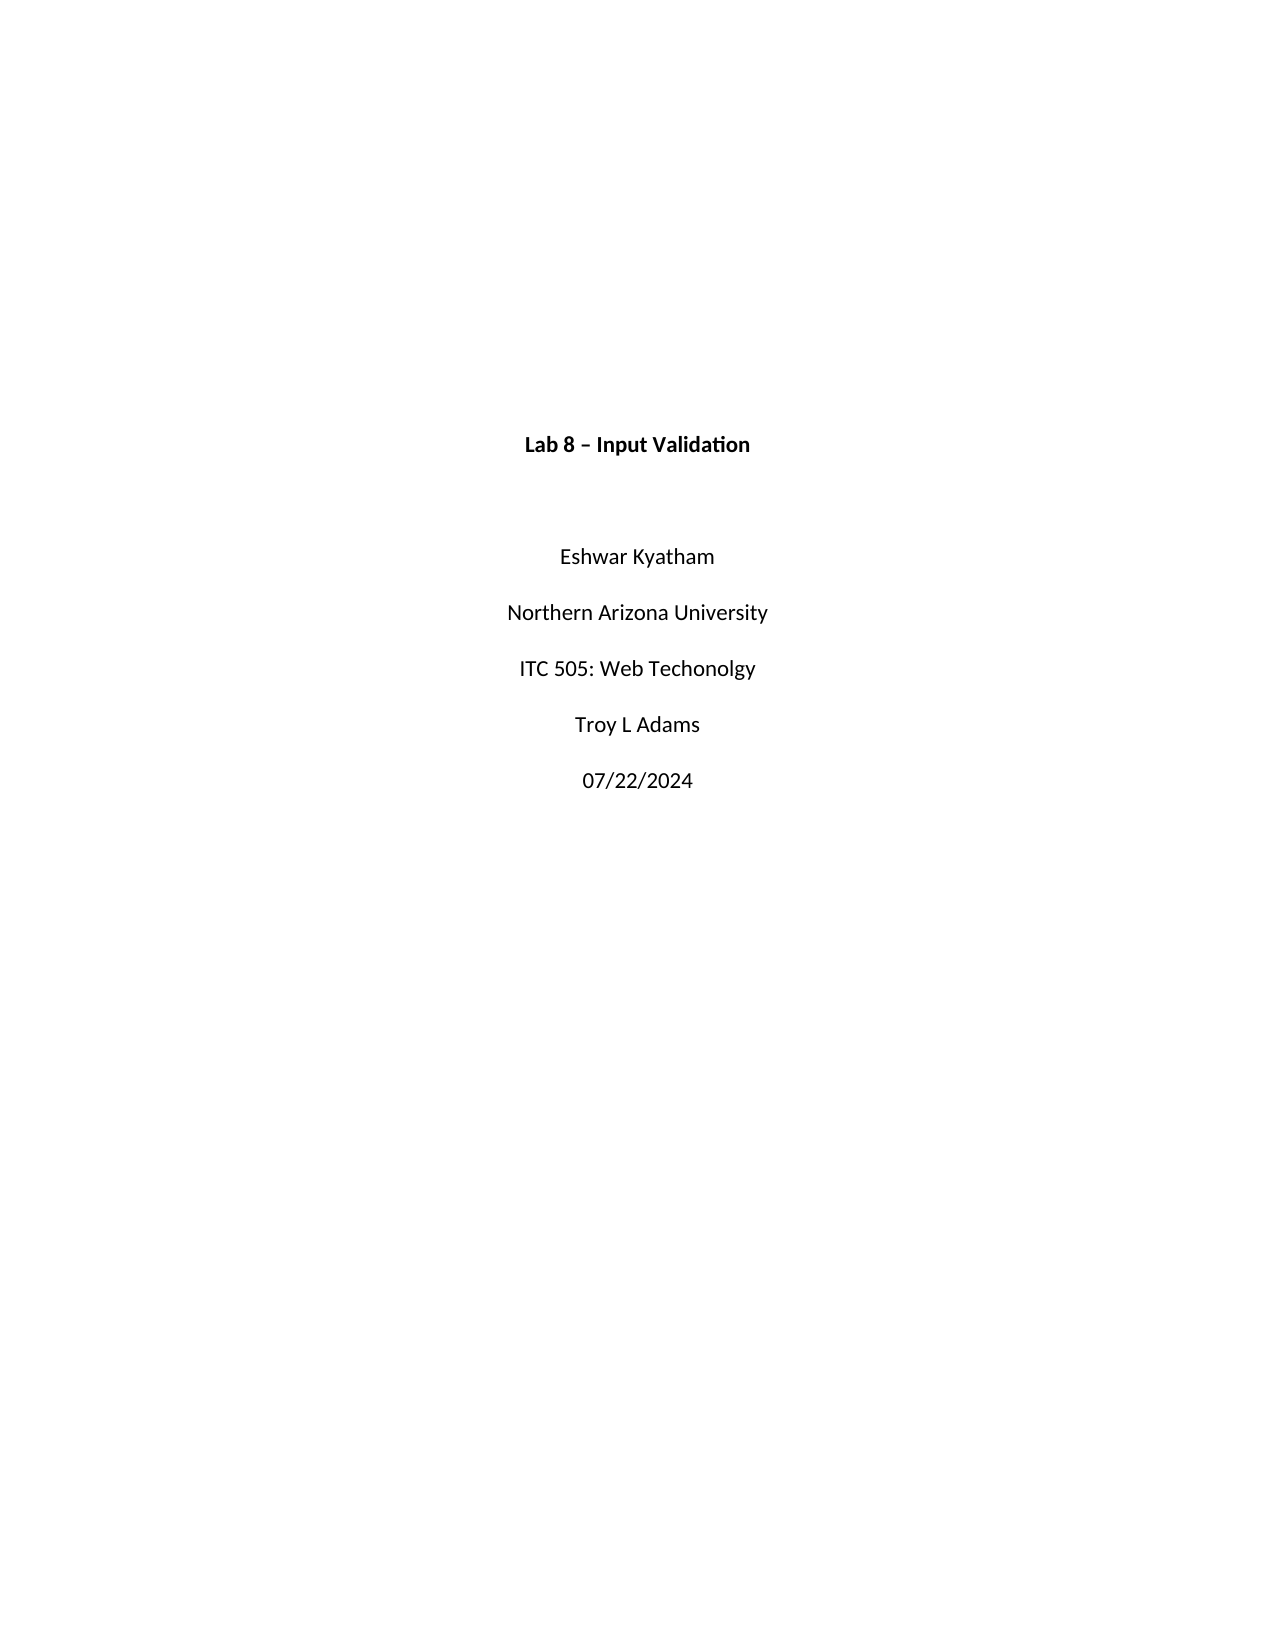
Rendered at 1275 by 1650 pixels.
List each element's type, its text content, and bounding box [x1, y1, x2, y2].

title Lab 8 – Input Validation [150, 430, 1125, 458]
subtitle Northern Arizona University [150, 598, 1125, 626]
subtitle Troy L Adams [150, 710, 1125, 738]
subtitle ITC 505: Web Techonolgy [150, 654, 1125, 682]
subtitle 07/22/2024 [150, 766, 1125, 794]
subtitle Eshwar Kyatham [150, 542, 1125, 570]
